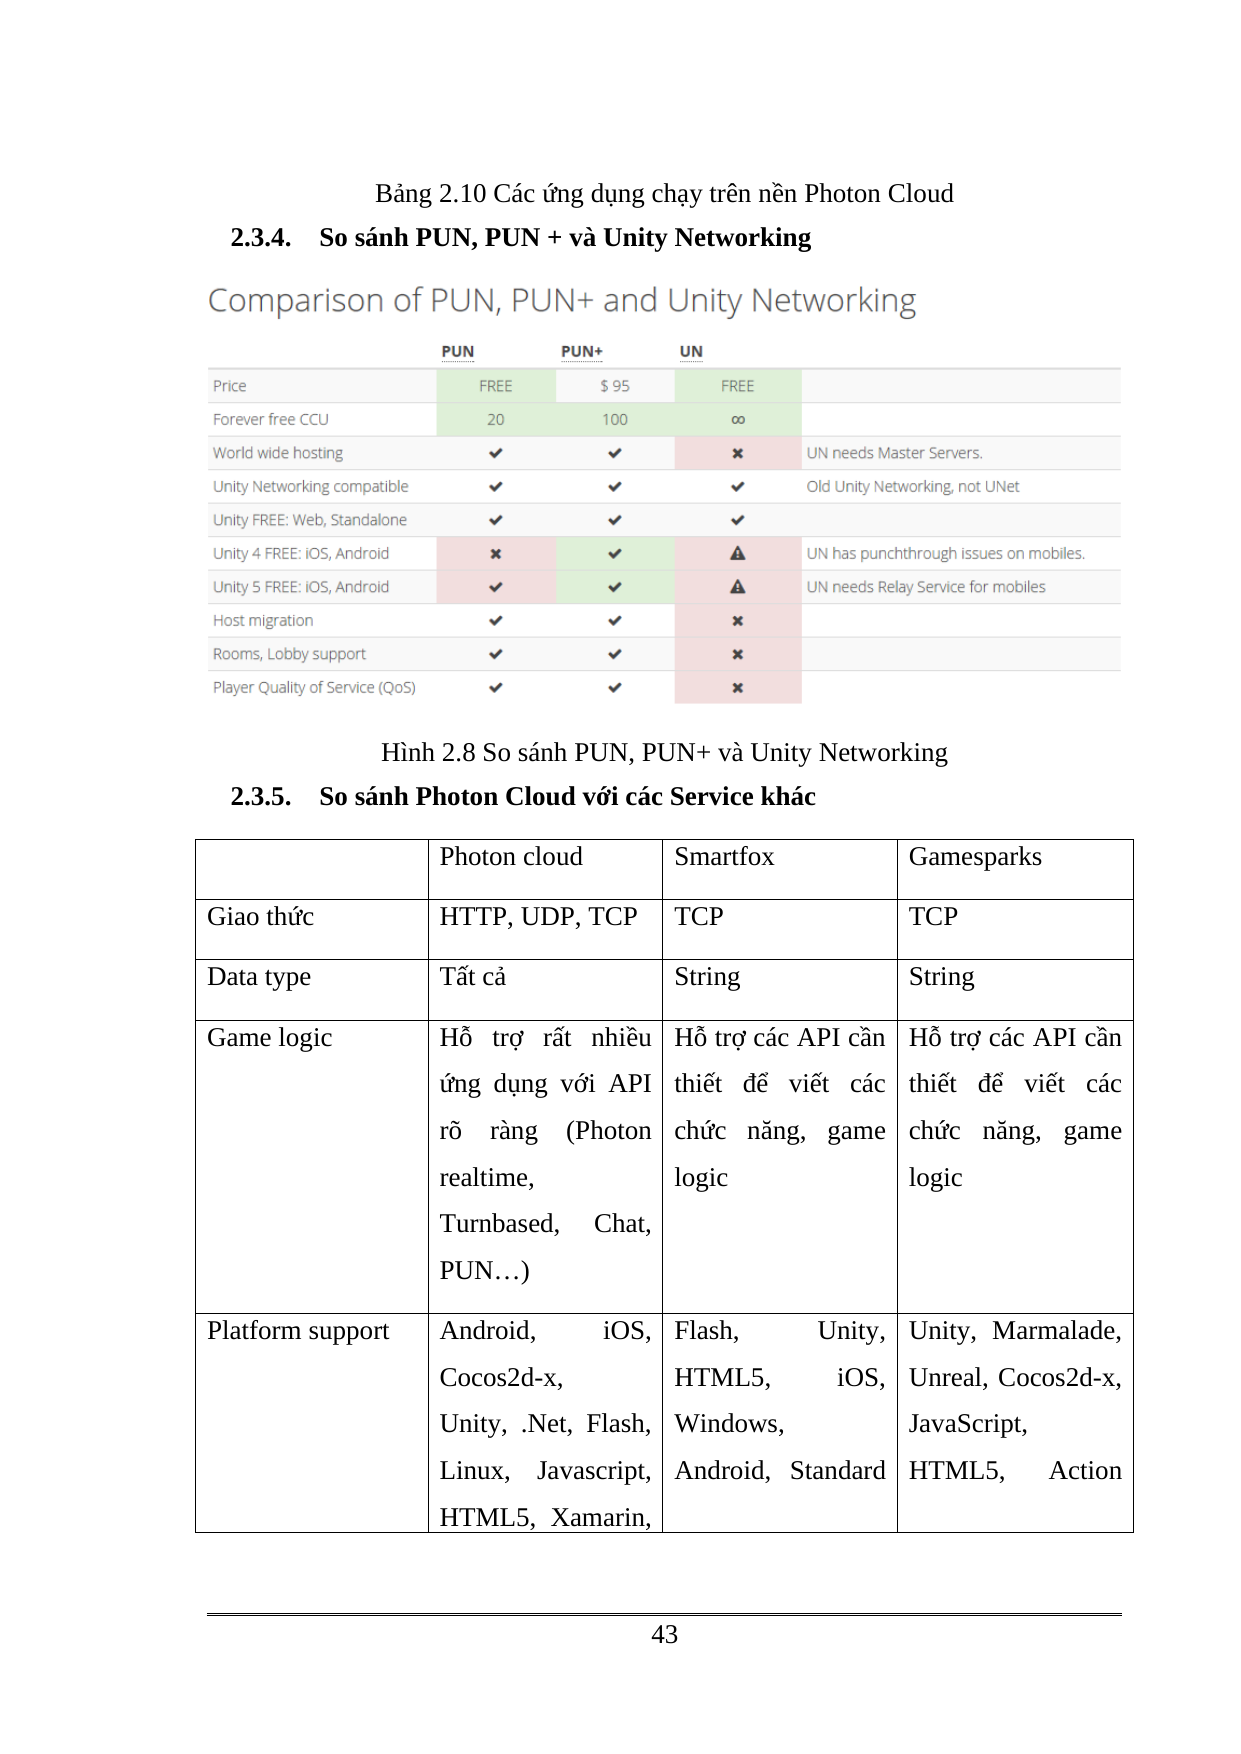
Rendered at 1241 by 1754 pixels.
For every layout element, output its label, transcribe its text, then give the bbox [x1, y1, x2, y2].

table_cell TCP [898, 900, 1133, 959]
table_header Photon cloud [429, 840, 662, 899]
table_cell TCP [663, 900, 897, 959]
picture [206, 280, 1123, 709]
subtitle So sánh PUN, PUN + và Unity Networking [230, 221, 1122, 252]
table_header Smartfox [663, 840, 897, 899]
table_cell Hỗ trợ rất nhiều ứng dụng với API rõ ràng (Photon realtime, Turnbased, Chat, PUN…) [429, 1021, 662, 1313]
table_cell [429, 1314, 662, 1532]
table_cell Giao thức [196, 900, 428, 959]
table_header Gamesparks [898, 840, 1133, 899]
table_cell Tất cả [429, 960, 662, 1019]
subtitle So sánh Photon Cloud với các Service khác [230, 780, 1122, 811]
table_cell Hỗ trợ các API cần thiết để viết các chức năng, game logic [663, 1021, 897, 1313]
table_cell Data type [196, 960, 428, 1019]
table_cell Hỗ trợ các API cần thiết để viết các chức năng, game logic [898, 1021, 1133, 1313]
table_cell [898, 1314, 1133, 1532]
table_cell Platform support [196, 1314, 428, 1532]
table_cell Game logic [196, 1021, 428, 1313]
table_cell HTTP, UDP, TCP [429, 900, 662, 959]
table_cell String [898, 960, 1133, 1019]
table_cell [663, 1314, 897, 1532]
table_cell String [663, 960, 897, 1019]
table_header [196, 840, 428, 899]
